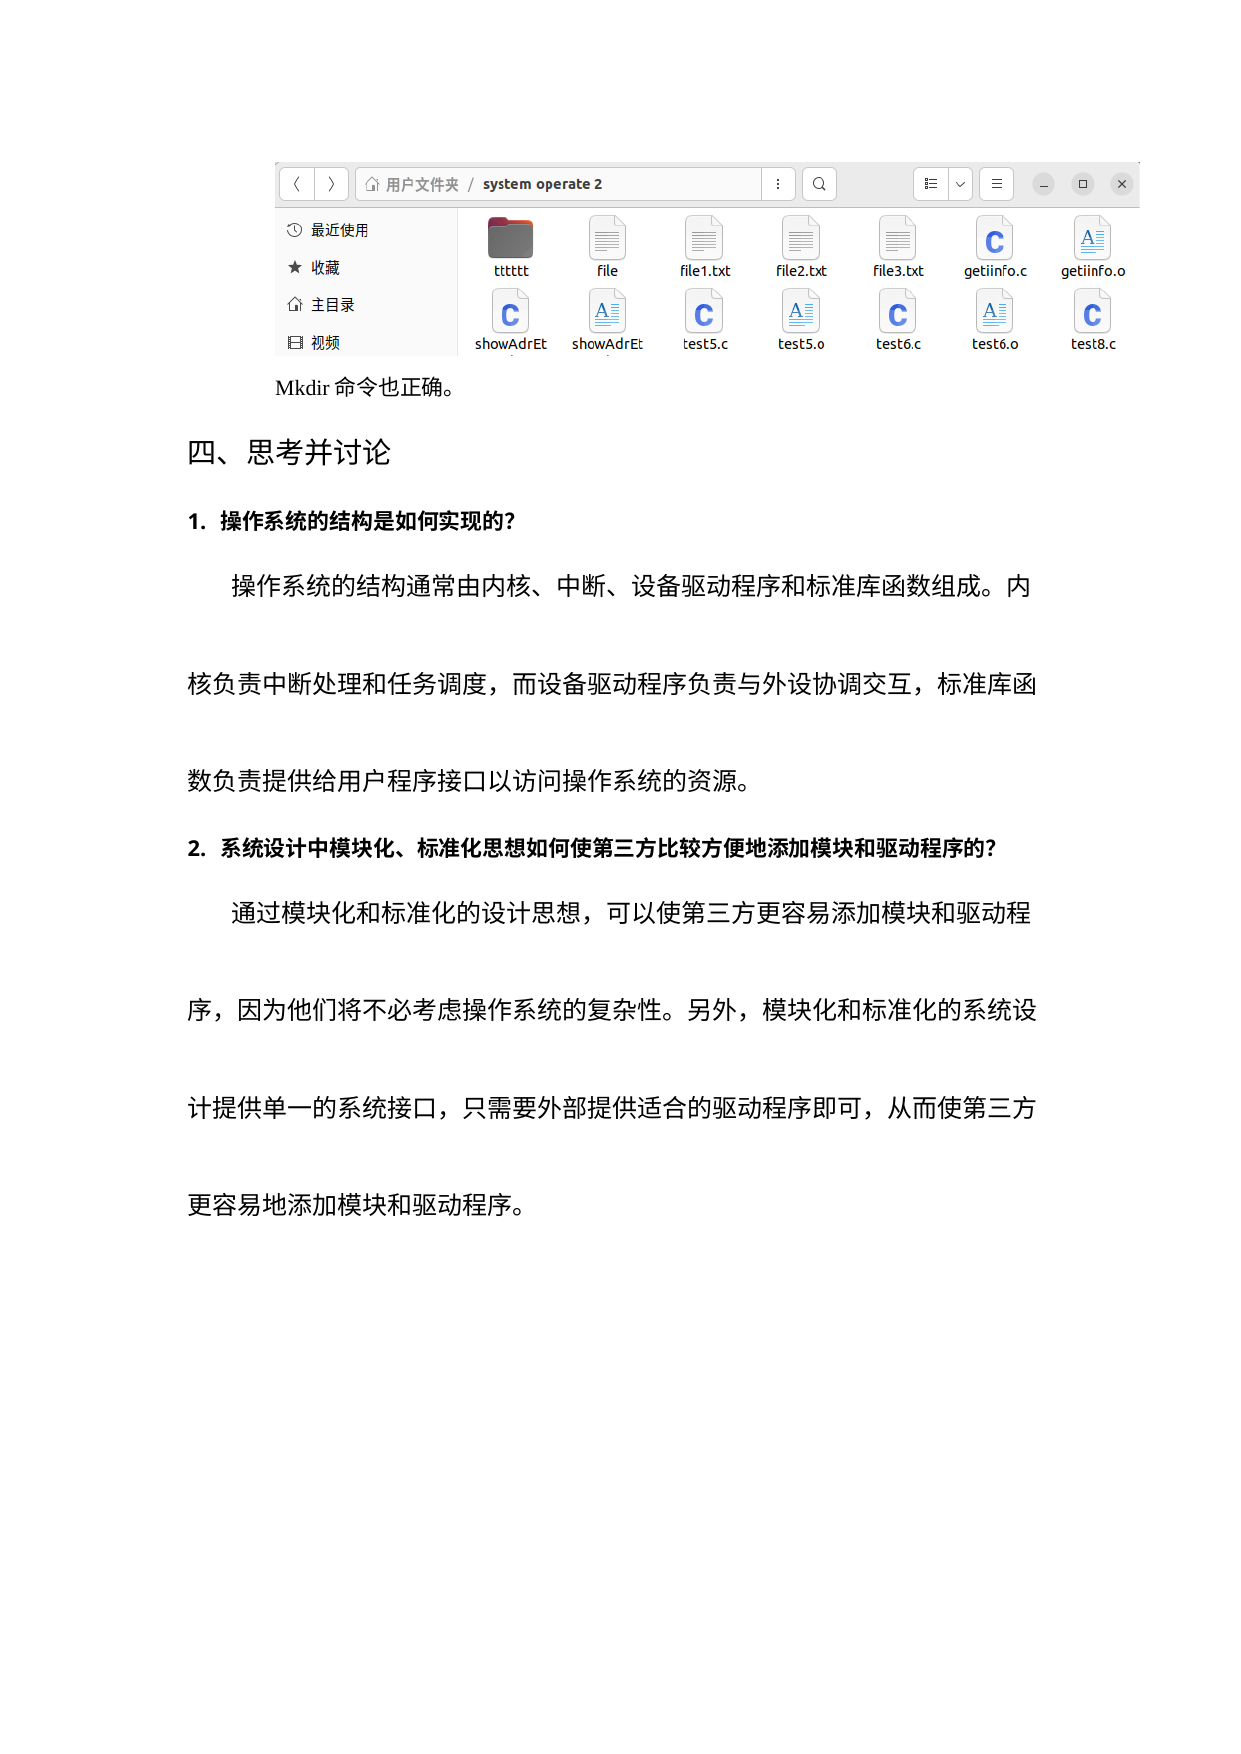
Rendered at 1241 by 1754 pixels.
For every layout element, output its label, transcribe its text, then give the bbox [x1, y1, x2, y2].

list 系统设计中模块化、标准化思想如何使第三方比较方便地添加模块和驱动程序的？ [187, 831, 1053, 863]
list 通过模块化和标准化的设计思想，可以使第三方更容易添加模块和驱动程序，因为他们将不必考虑操作系统的复杂性。另外，模块化和标准化的系统设计提供单一的系统接口，只需要外部提供适合的驱动程序即可，从而使第三方更容易地添加模块和驱动程序。 [187, 879, 1053, 1236]
list 操作系统的结构是如何实现的？ [187, 504, 1053, 537]
text Mkdir命令也正确。 [231, 369, 1053, 402]
list 四、思考并讨论 [187, 418, 1053, 483]
picture [275, 162, 1140, 356]
list 操作系统的结构通常由内核、中断、设备驱动程序和标准库函数组成。内核负责中断处理和任务调度，而设备驱动程序负责与外设协调交互，标准库函数负责提供给用户程序接口以访问操作系统的资源。 [187, 552, 1053, 812]
